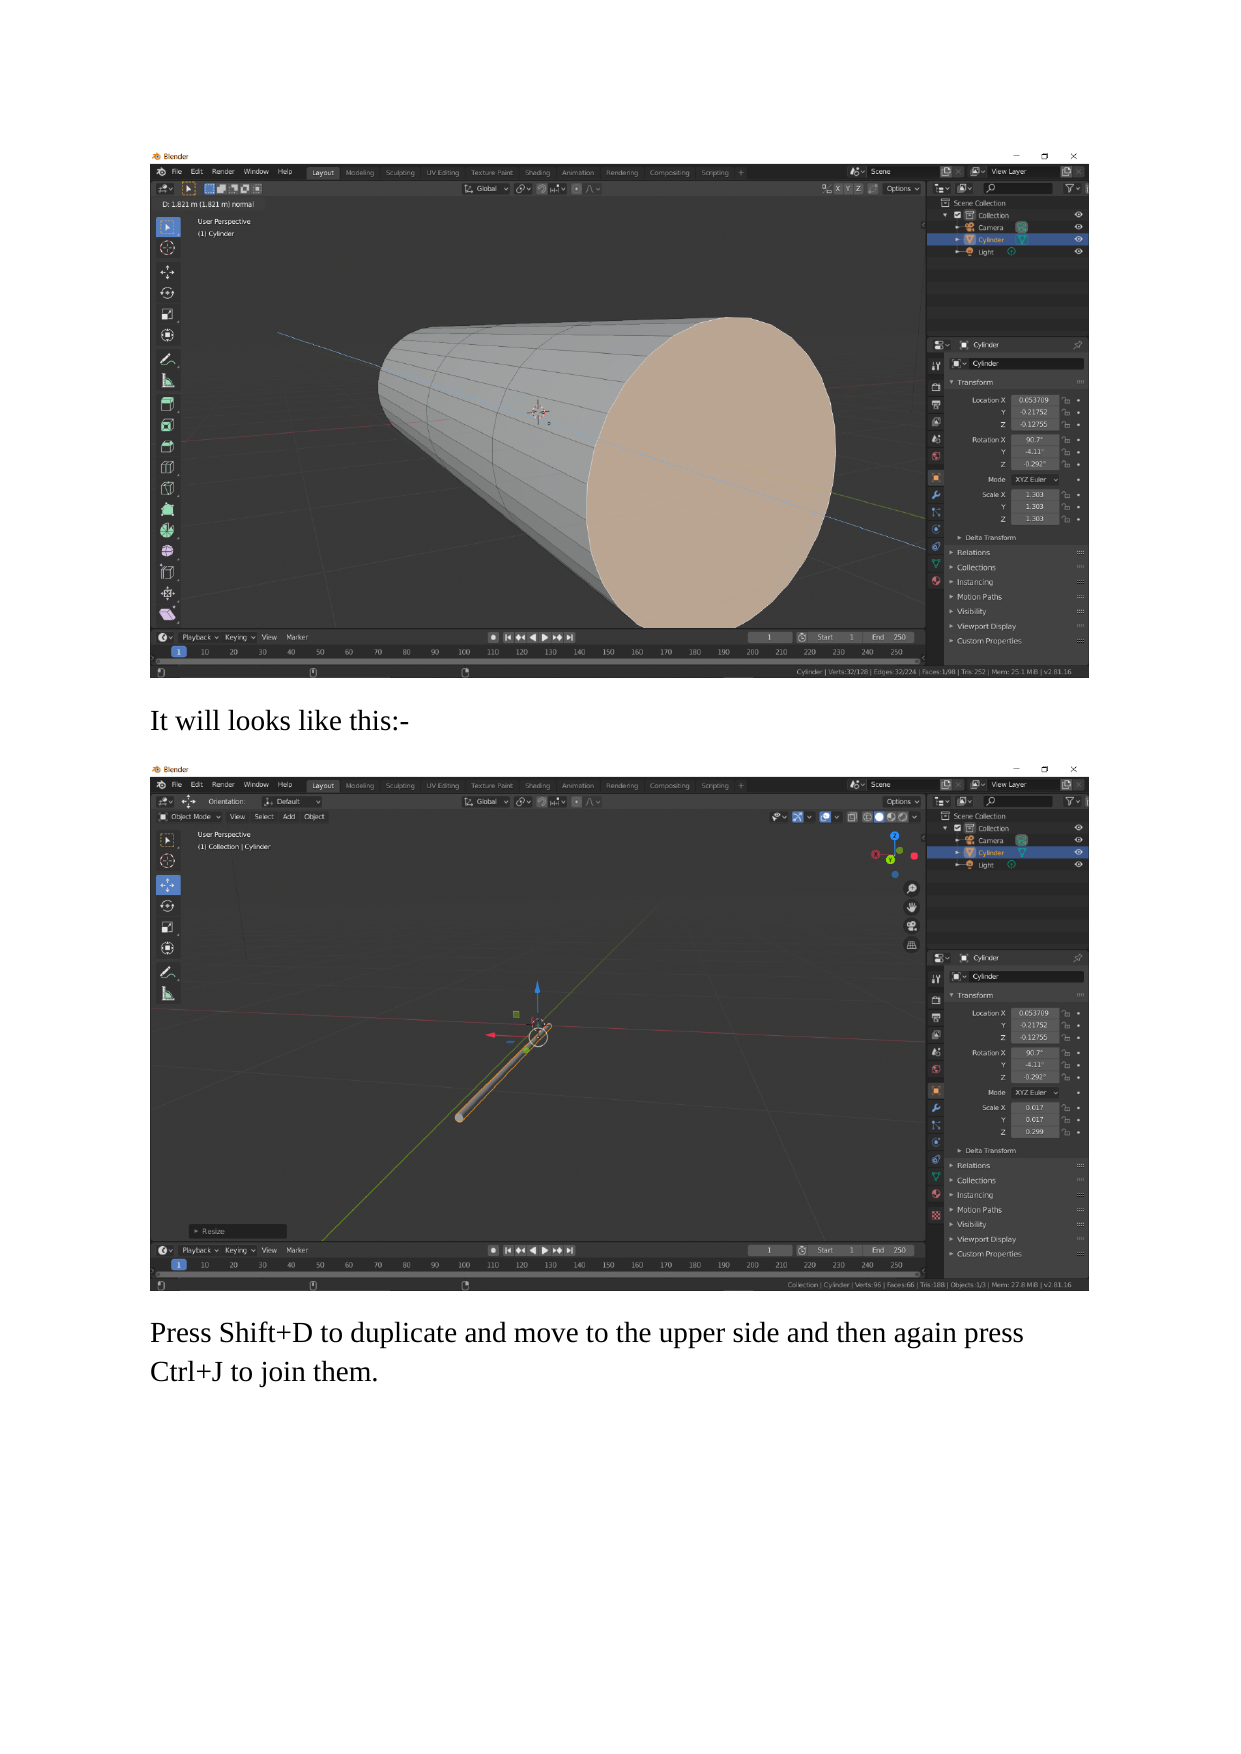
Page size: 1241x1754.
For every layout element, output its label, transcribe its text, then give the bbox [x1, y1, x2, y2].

picture [150, 762, 1089, 1291]
text Press Shift+D to duplicate and move to the upper side and then again press Ctrl+J to join them. [150, 1315, 1088, 1387]
text It will looks like this:- [150, 703, 1088, 737]
picture [150, 150, 1089, 678]
